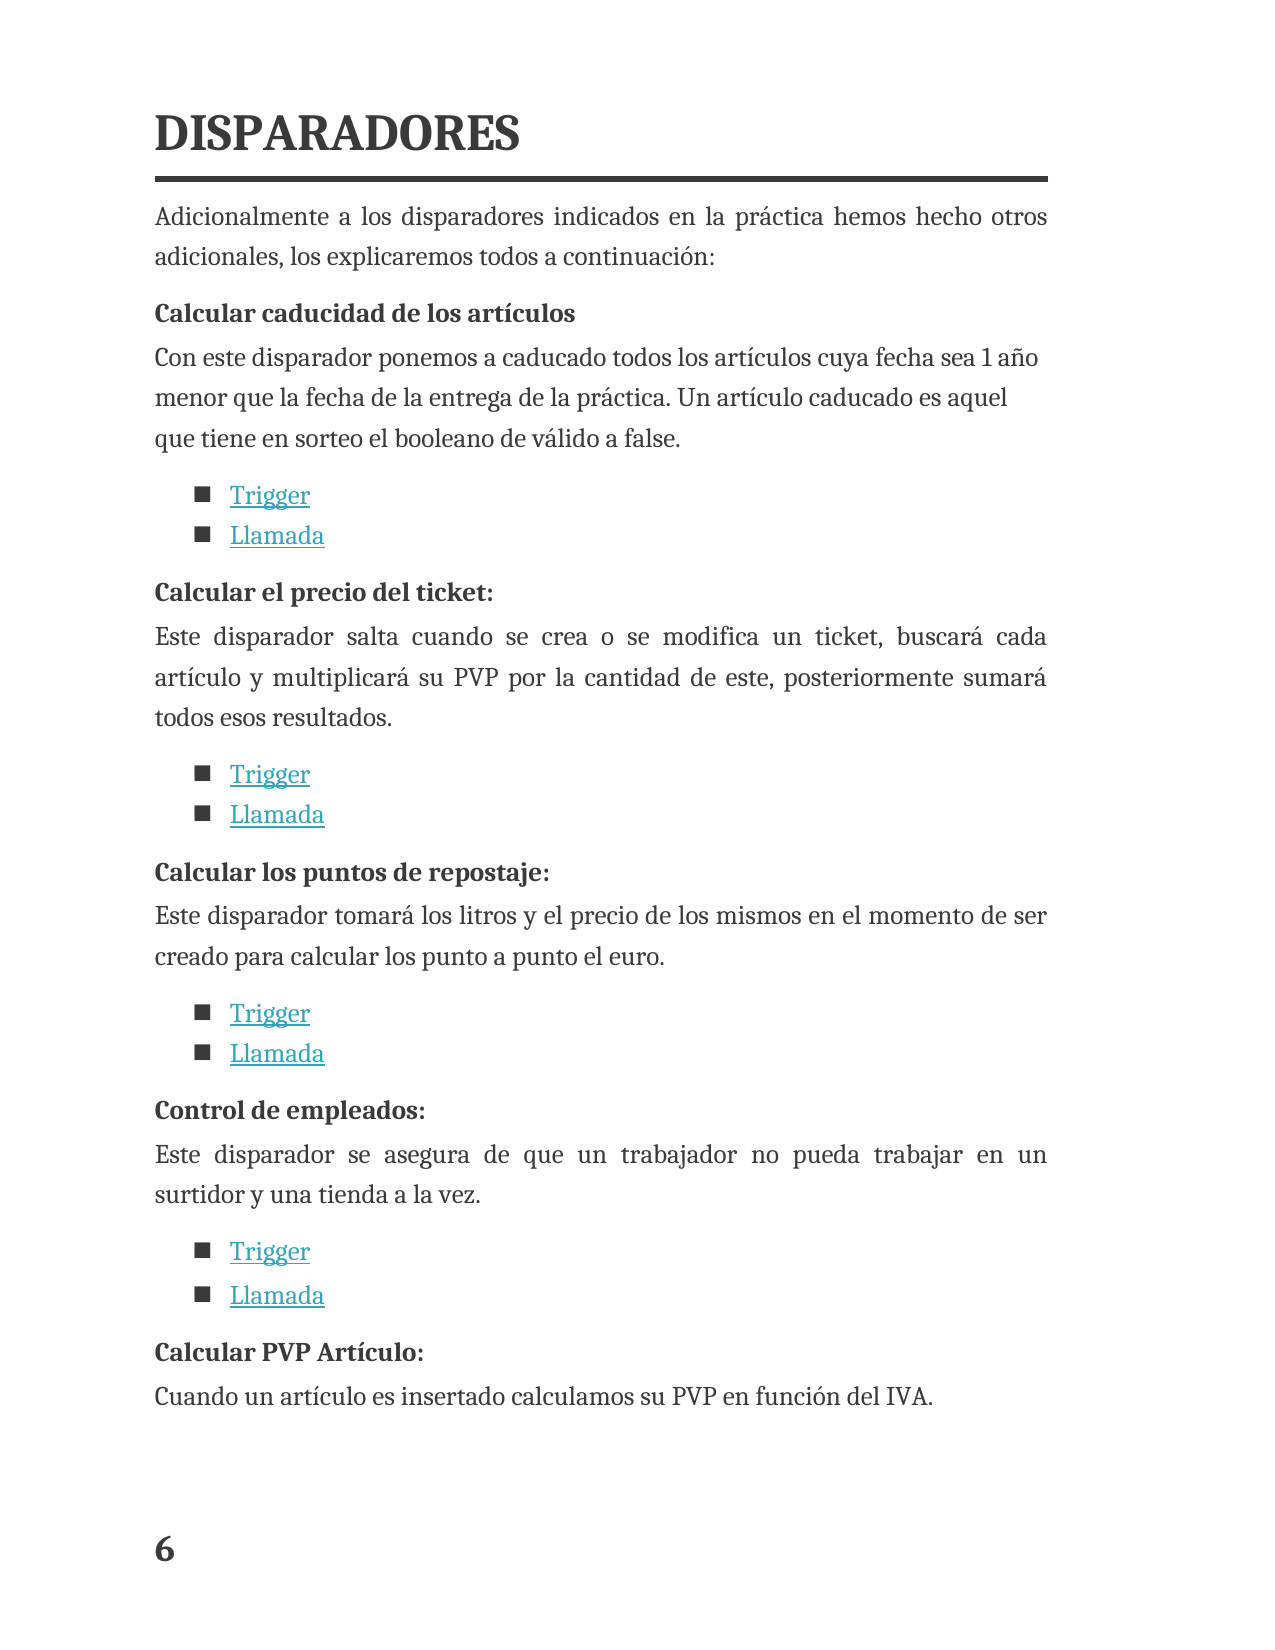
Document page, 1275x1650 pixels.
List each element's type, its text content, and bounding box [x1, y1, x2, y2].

subtitle Calcular el precio del ticket: [154, 577, 1048, 609]
list Trigger [192, 480, 1048, 511]
text Este disparador se asegura de que un trabajador no pueda trabajar en un surtidor y una tienda a la vez. [154, 1139, 1048, 1210]
subtitle Calcular caducidad de los artículos [154, 298, 1048, 329]
subtitle Calcular PVP Artículo: [154, 1337, 1048, 1368]
list Llamada [192, 1280, 1048, 1311]
list Llamada [192, 799, 1048, 831]
list Trigger [192, 759, 1048, 790]
text Con este disparador ponemos a caducado todos los artículos cuya fecha sea 1 año menor que la fecha de la entrega de la práctica. Un artículo caducado es aquel que tiene en sorteo el booleano de válido a false. [154, 342, 1048, 454]
subtitle Control de empleados: [154, 1095, 1048, 1126]
list Llamada [192, 520, 1048, 552]
subtitle Disparadores [154, 103, 1048, 182]
text Este disparador tomará los litros y el precio de los mismos en el momento de ser creado para calcular los punto a punto el euro. [154, 900, 1048, 972]
text Cuando un artículo es insertado calculamos su PVP en función del IVA. [154, 1381, 1048, 1412]
text Este disparador salta cuando se crea o se modifica un ticket, buscará cada artículo y multiplicará su PVP por la cantidad de este, posteriormente sumará todos esos resultados. [154, 621, 1048, 733]
list Trigger [192, 998, 1048, 1029]
text Adicionalmente a los disparadores indicados en la práctica hemos hecho otros adicionales, los explicaremos todos a continuación: [154, 201, 1048, 272]
subtitle Calcular los puntos de repostaje: [154, 857, 1048, 888]
list Llamada [192, 1038, 1048, 1069]
subtitle Trigger [192, 1236, 1048, 1267]
